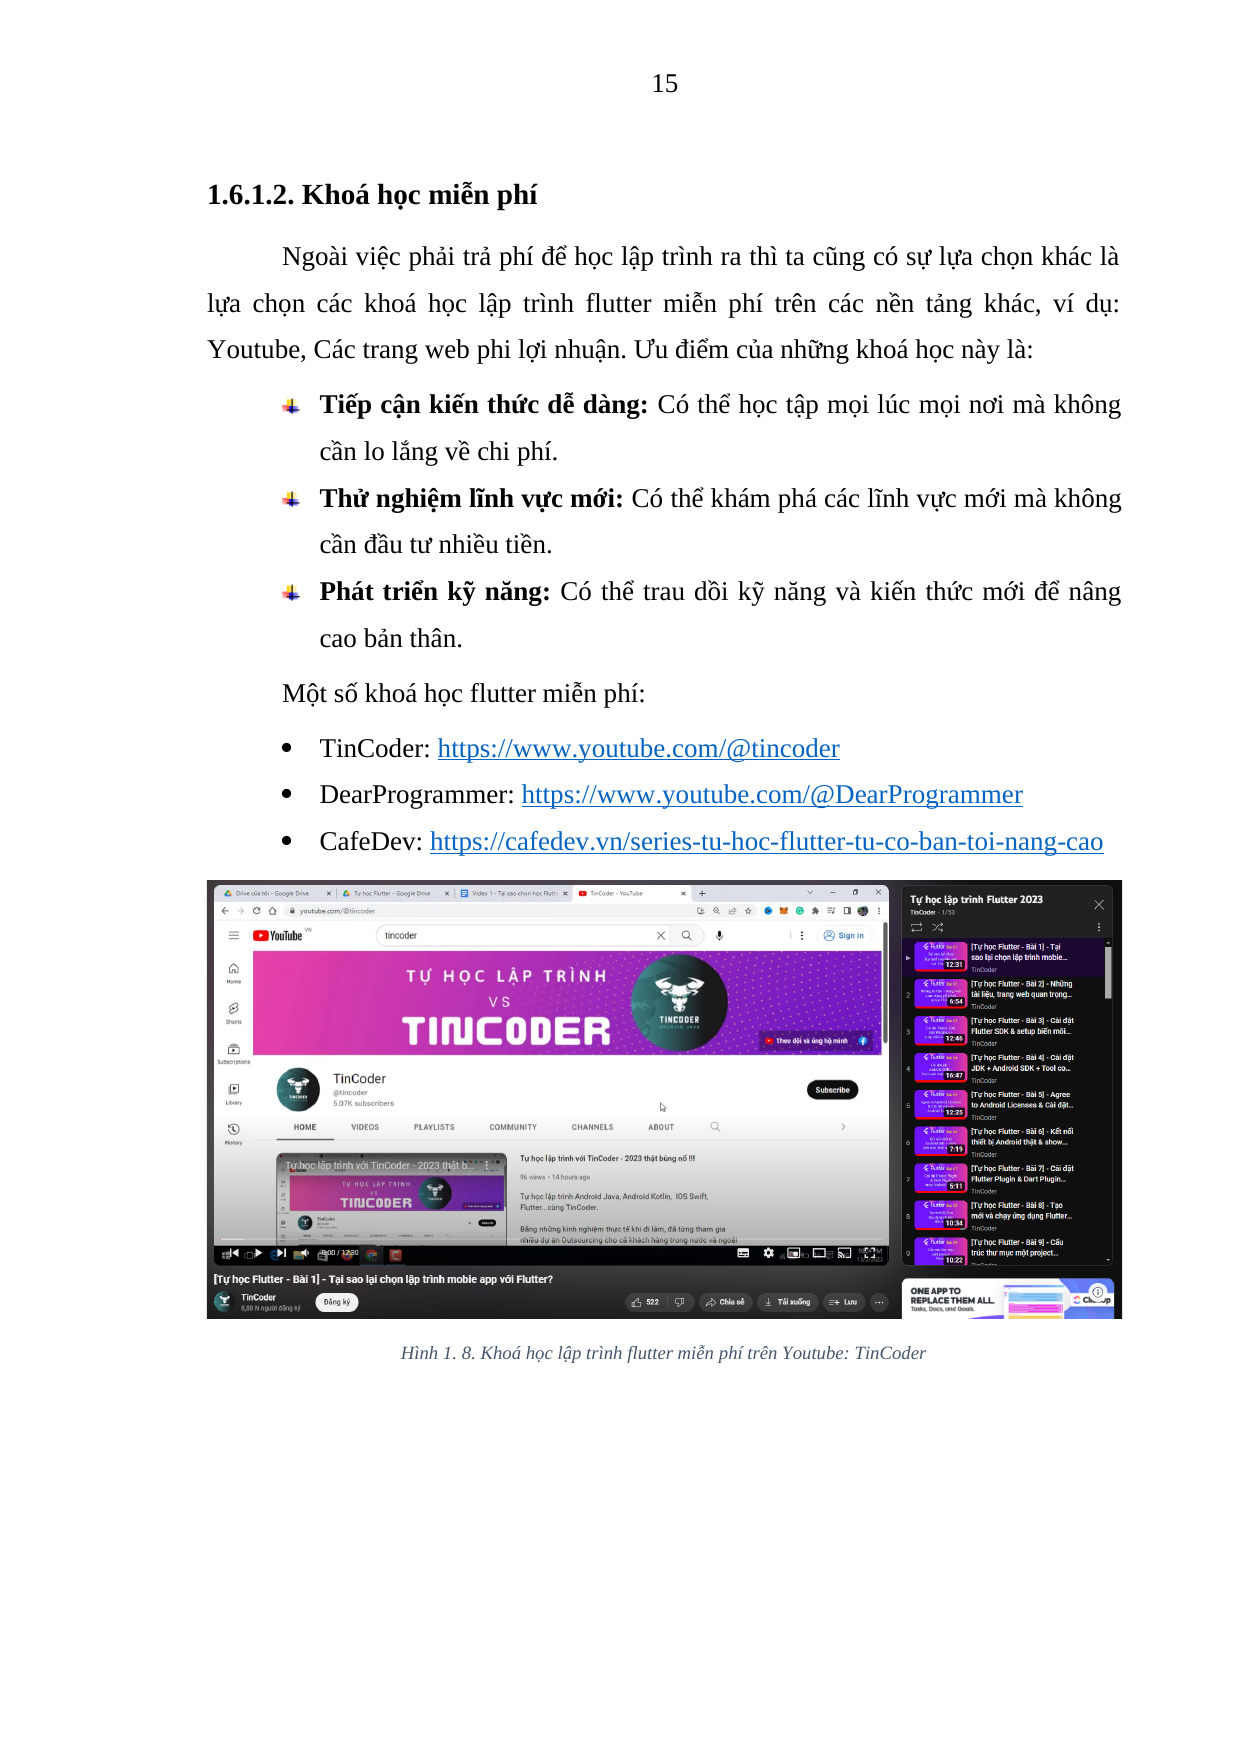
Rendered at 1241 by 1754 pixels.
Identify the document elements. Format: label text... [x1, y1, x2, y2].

text Hình 1. 8. Khoá học lập trình flutter miễn phí trên Youtube: TinCoder [207, 1342, 1122, 1364]
list Thử nghiệm lĩnh vực mới: Có thể khám phá các lĩnh vực mới mà không cần đầu tư nhiều tiền. [282, 482, 1122, 559]
picture [282, 583, 300, 601]
list Tiếp cận kiến thức dễ dàng: Có thể học tập mọi lúc mọi nơi mà không cần lo lắng về chi phí. [282, 388, 1122, 466]
list DearProgrammer: https://www.youtube.com/@DearProgrammer [282, 778, 1122, 810]
subtitle 1.6.1.2. Khoá học miễn phí [207, 177, 1122, 211]
picture [282, 397, 300, 414]
list Phát triển kỹ năng: Có thể trau dồi kỹ năng và kiến thức mới để nâng cao bản thân. [282, 575, 1122, 653]
list TinCoder: https://www.youtube.com/@tincoder [282, 732, 1122, 763]
text Ngoài việc phải trả phí để học lập trình ra thì ta cũng có sự lựa chọn khác là lựa chọn các khoá học lập trình flutter miễn phí trên các nền tảng khác, ví dụ: Youtube, Các trang web phi lợi nhuận. Ưu điểm của những khoá học này là: [207, 240, 1122, 364]
list CafeDev: https://cafedev.vn/series-tu-hoc-flutter-tu-co-ban-toi-nang-cao [282, 825, 1122, 857]
picture [206, 880, 1123, 1319]
text Một số khoá học flutter miễn phí: [282, 677, 1122, 708]
picture [282, 490, 300, 507]
